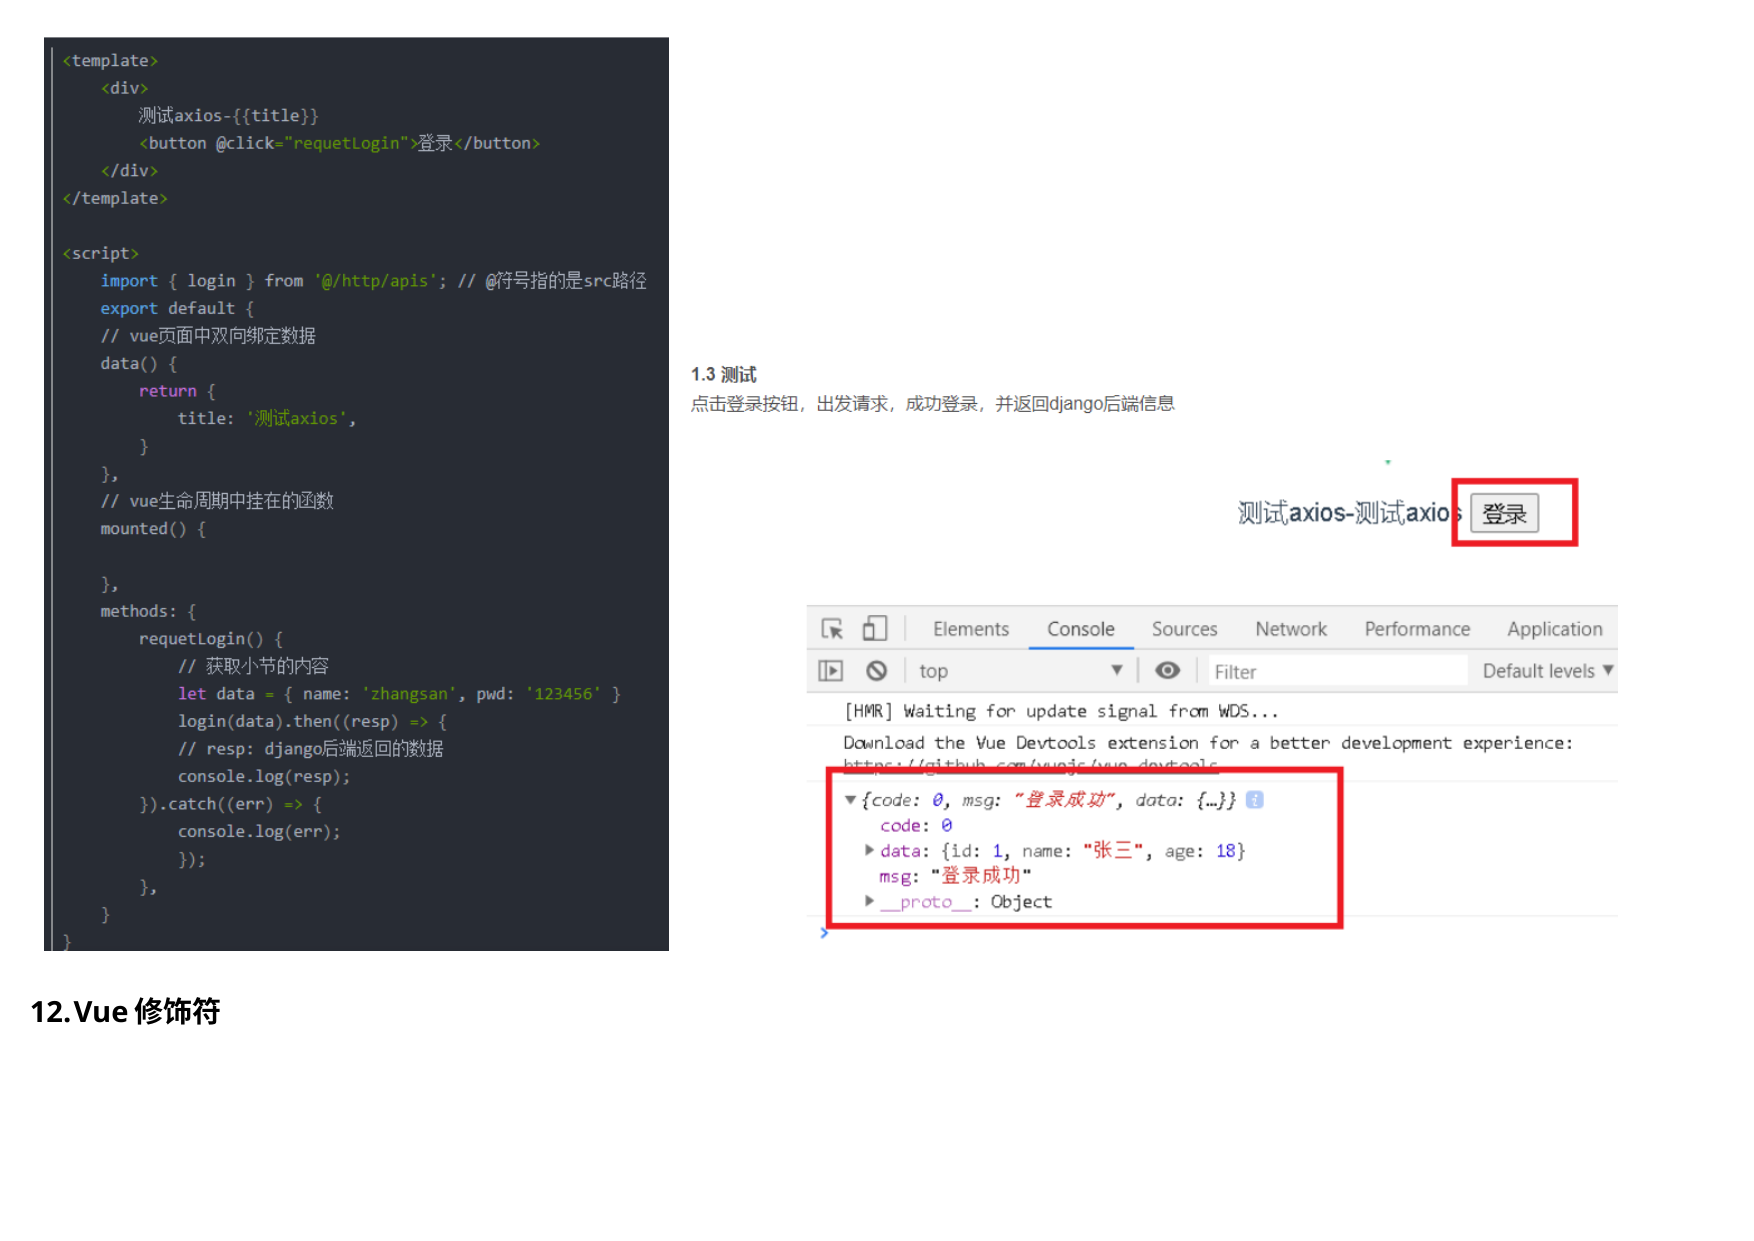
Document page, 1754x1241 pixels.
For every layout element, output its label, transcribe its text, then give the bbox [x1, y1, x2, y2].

list Vue修饰符 [29, 978, 1724, 1043]
picture [44, 35, 1618, 951]
